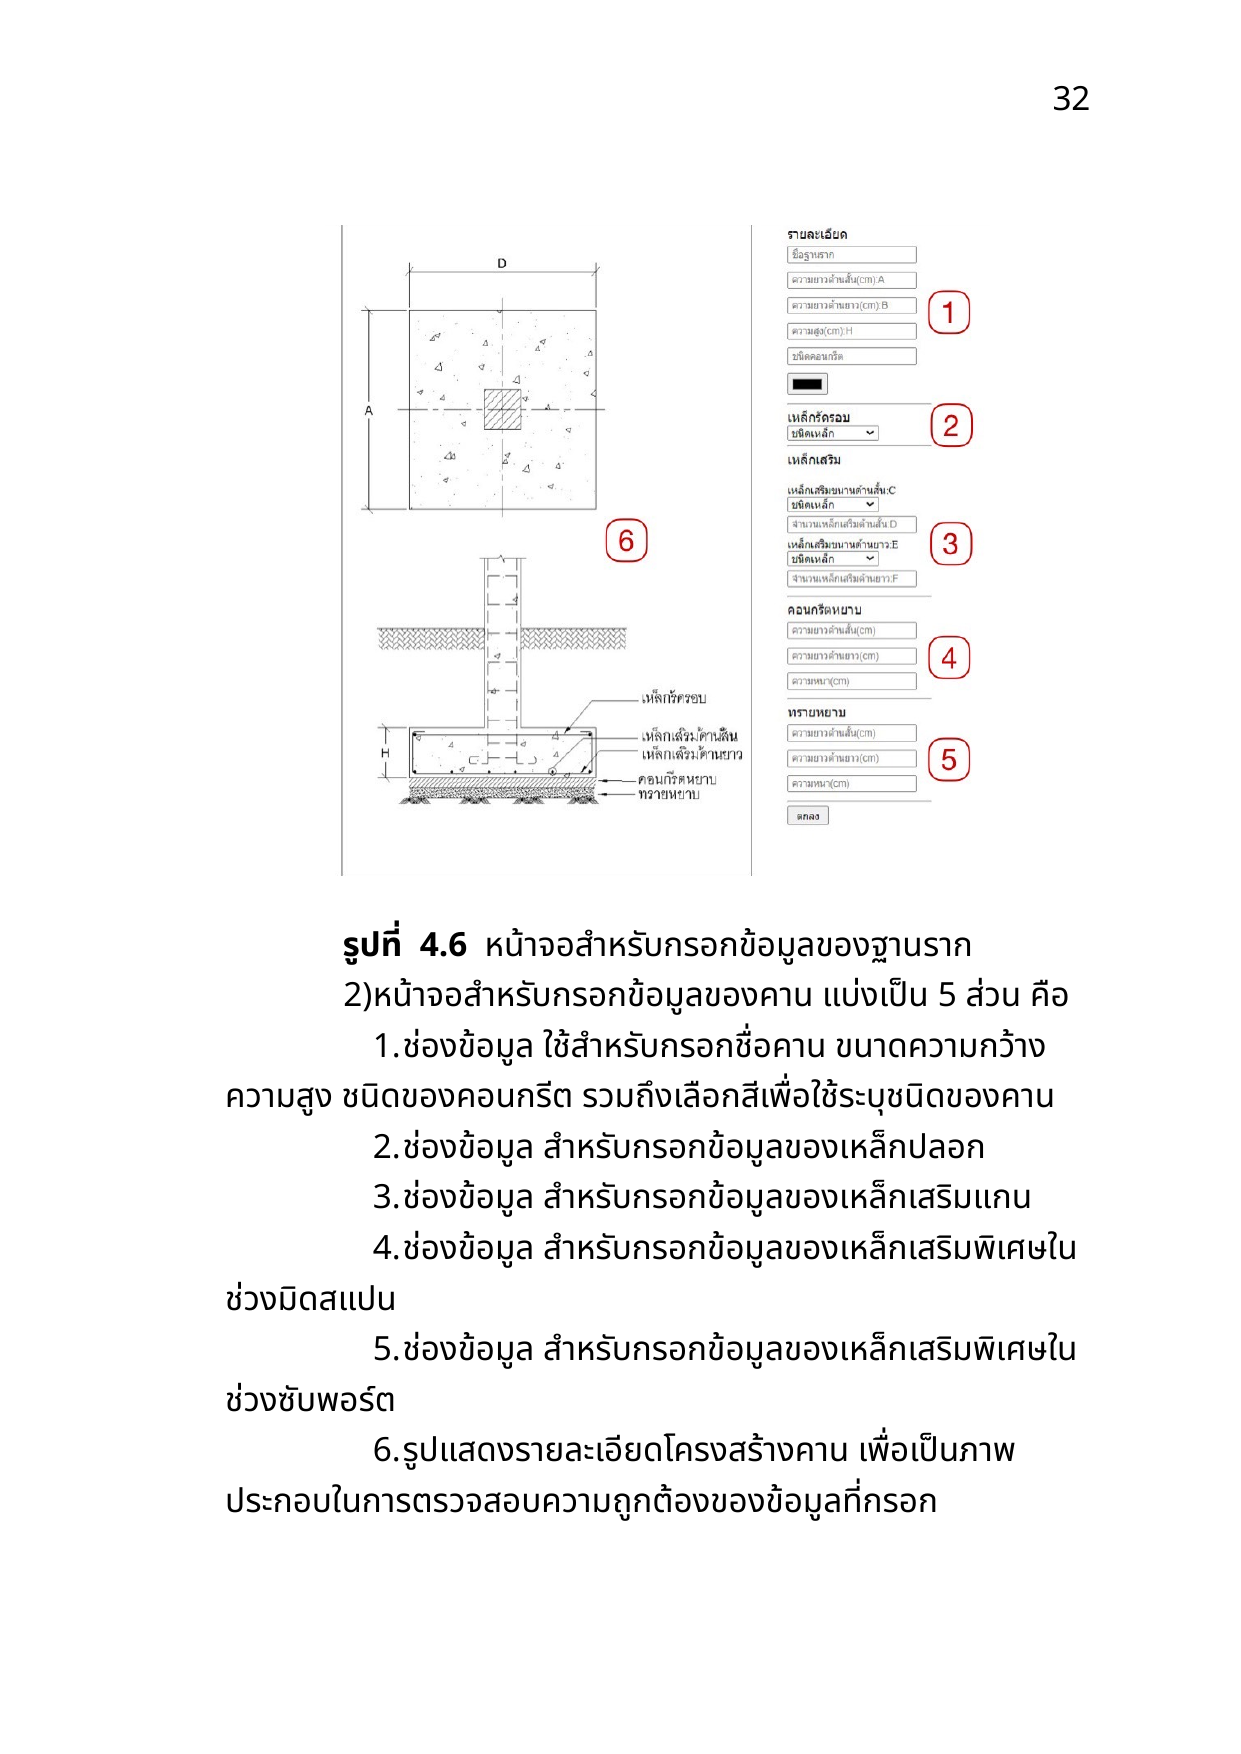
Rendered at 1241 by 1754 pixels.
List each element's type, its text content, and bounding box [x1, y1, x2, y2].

text 4. ช่องข้อมูล สำหรับกรอกข้อมูลของเหล็กเสริมพิเศษในช่วงมิดสแปน [225, 1224, 1090, 1325]
text รูปที่ 4.6 หน้าจอสำหรับกรอกข้อมูลของฐานราก [225, 920, 1090, 971]
picture [324, 225, 991, 876]
text 3. ช่องข้อมูล สำหรับกรอกข้อมูลของเหล็กเสริมแกน [225, 1173, 1090, 1224]
text 6. รูปแสดงรายละเอียดโครงสร้างคาน เพื่อเป็นภาพประกอบในการตรวจสอบความถูกต้องของข้อมูลที่กรอก [225, 1426, 1090, 1527]
text 5. ช่องข้อมูล สำหรับกรอกข้อมูลของเหล็กเสริมพิเศษในช่วงซับพอร์ต [225, 1325, 1090, 1426]
text 1. ช่องข้อมูล ใช้สำหรับกรอกชื่อคาน ขนาดความกว้าง ความสูง ชนิดของคอนกรีต รวมถึงเลือกสีเพื่อใช้ระบุชนิดของคาน [225, 1022, 1090, 1123]
text 2. ช่องข้อมูล สำหรับกรอกข้อมูลของเหล็กปลอก [225, 1123, 1090, 1173]
text 2) หน้าจอสำหรับกรอกข้อมูลของคาน แบ่งเป็น 5 ส่วน คือ [225, 971, 1090, 1022]
